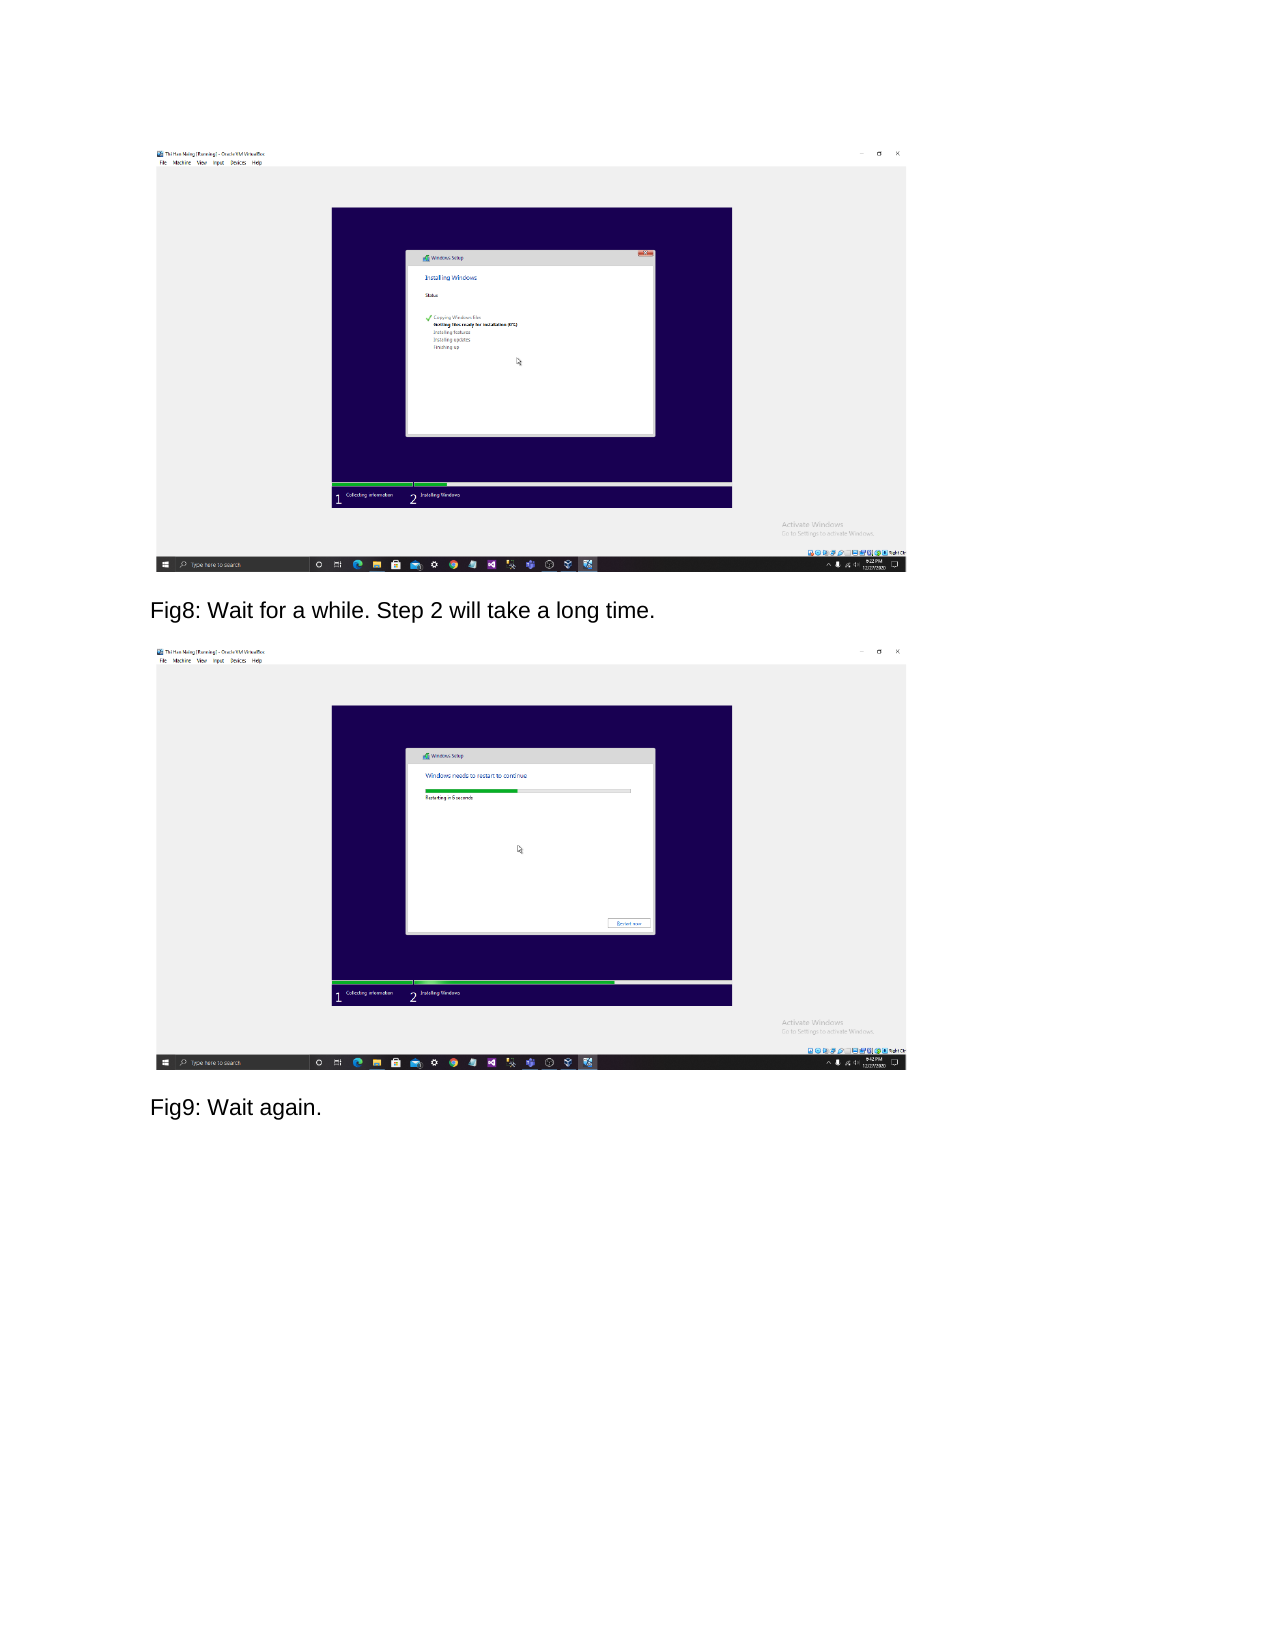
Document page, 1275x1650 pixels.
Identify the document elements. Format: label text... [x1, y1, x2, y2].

picture [156, 150, 907, 572]
text Fig8: Wait for a while. Step 2 will take a long time. [150, 597, 1125, 623]
text Fig9: Wait again. [150, 1094, 1125, 1121]
picture [156, 647, 907, 1070]
